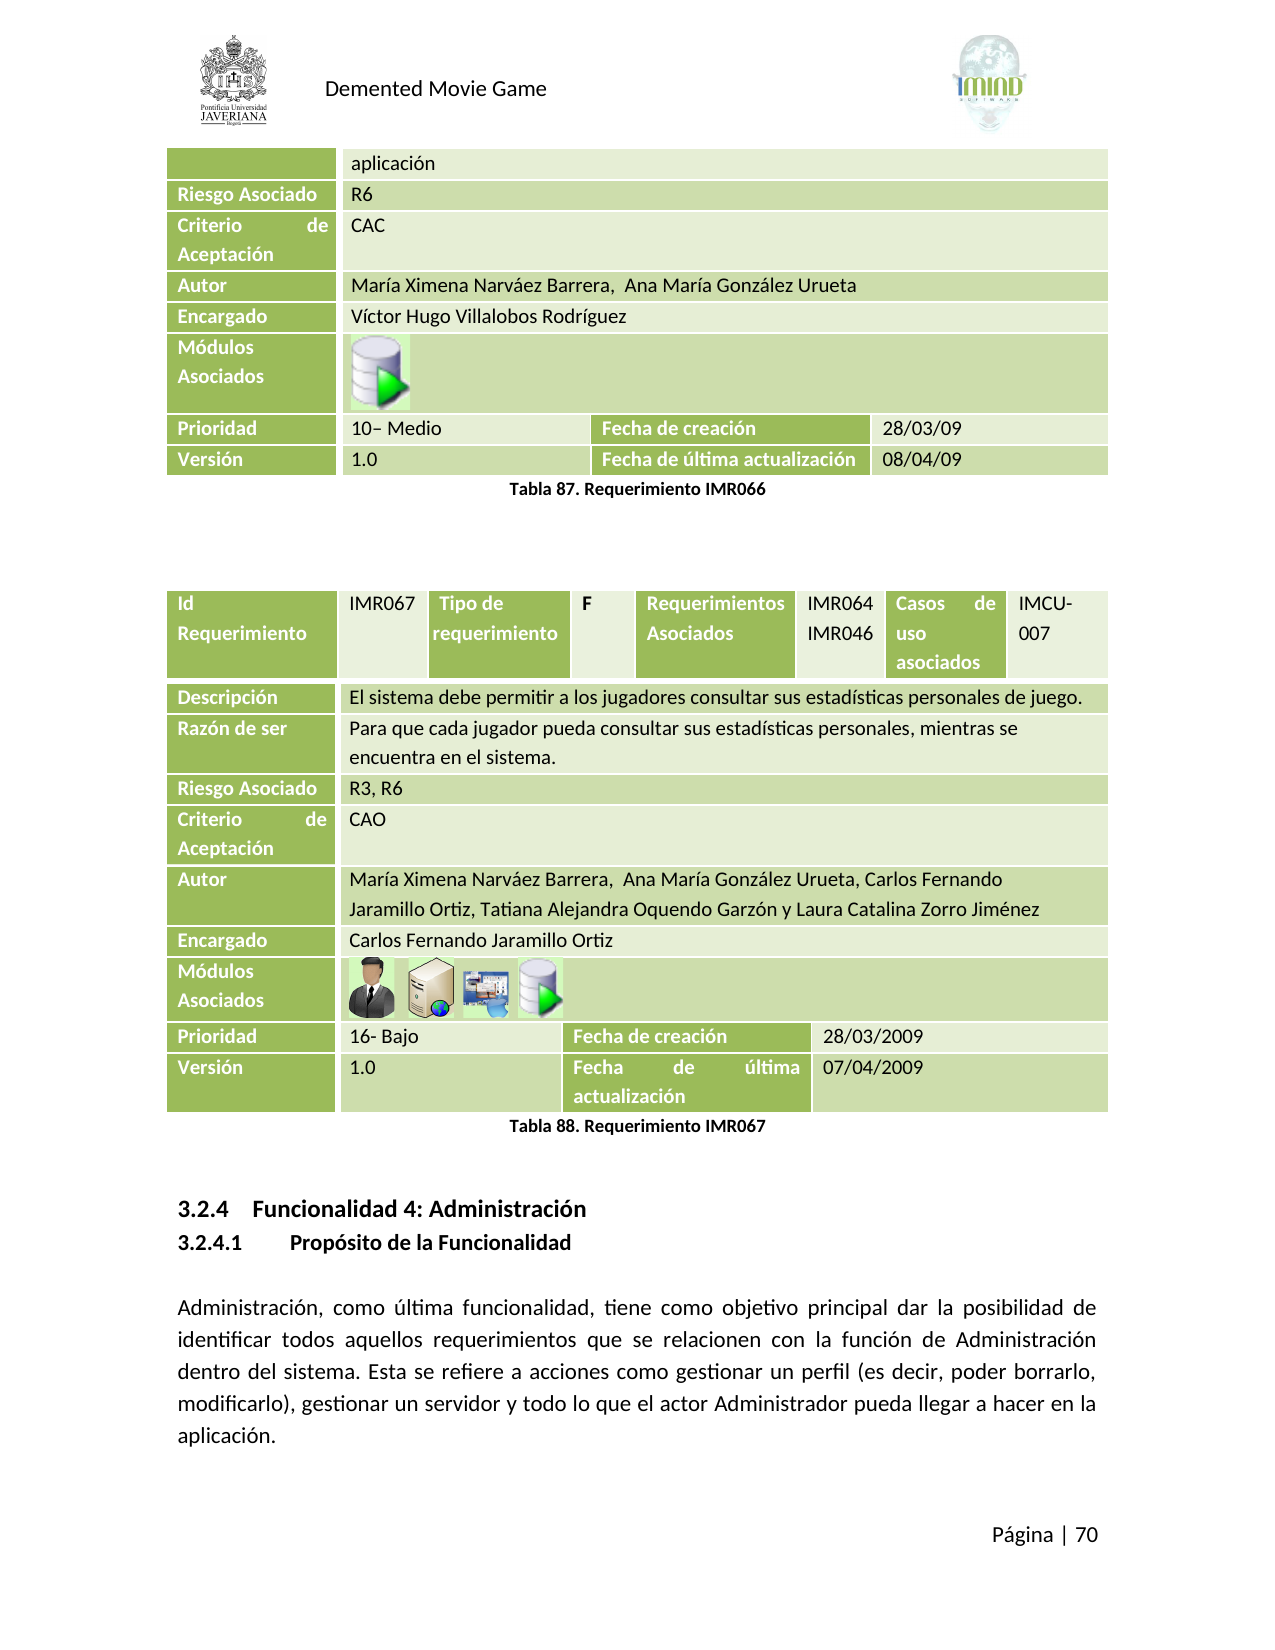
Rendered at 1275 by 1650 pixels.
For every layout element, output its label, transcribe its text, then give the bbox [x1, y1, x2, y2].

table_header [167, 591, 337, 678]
picture [518, 957, 564, 1018]
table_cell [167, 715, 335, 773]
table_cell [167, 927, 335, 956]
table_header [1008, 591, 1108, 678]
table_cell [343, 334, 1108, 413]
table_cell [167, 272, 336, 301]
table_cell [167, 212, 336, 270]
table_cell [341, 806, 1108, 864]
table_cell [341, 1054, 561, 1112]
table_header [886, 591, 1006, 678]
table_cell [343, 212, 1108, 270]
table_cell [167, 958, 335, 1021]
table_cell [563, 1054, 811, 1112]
subtitle Propósito de la Funcionalidad [177, 1228, 1098, 1256]
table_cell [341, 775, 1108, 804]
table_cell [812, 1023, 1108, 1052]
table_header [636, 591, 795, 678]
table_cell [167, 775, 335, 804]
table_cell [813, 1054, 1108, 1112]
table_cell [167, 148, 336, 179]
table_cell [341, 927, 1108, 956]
text Administración, como última funcionalidad, tiene como objetivo principal dar la posibilidad de identificar todos aquellos requerimientos que se relacionen con la función de Administración dentro del sistema. Esta se refiere a acciones como gestionar un perfil (es decir, poder borrarlo, modificarlo), gestionar un servidor y todo lo que el actor Administrador pueda llegar a hacer en la aplicación. [177, 1293, 1098, 1449]
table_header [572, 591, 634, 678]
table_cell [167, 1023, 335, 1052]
picture [951, 35, 1033, 138]
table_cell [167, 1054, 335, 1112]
picture [463, 971, 509, 1018]
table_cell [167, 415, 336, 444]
picture [200, 35, 267, 126]
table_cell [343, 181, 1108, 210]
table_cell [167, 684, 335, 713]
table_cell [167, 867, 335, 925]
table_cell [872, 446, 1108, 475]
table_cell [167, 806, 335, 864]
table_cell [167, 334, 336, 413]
picture [349, 957, 395, 1018]
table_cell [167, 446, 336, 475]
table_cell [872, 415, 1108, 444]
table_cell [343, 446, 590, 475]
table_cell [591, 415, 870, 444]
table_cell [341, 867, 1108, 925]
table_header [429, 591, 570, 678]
subtitle Funcionalidad 4: Administración [177, 1193, 1098, 1224]
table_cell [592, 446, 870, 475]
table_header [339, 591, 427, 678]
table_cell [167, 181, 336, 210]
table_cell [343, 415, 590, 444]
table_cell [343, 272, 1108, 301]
picture [408, 957, 454, 1018]
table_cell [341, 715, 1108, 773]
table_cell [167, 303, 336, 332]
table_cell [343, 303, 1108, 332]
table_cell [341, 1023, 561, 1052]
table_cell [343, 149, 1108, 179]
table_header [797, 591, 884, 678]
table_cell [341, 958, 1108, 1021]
text Tabla 87. Requerimiento IMR066 [177, 477, 1098, 500]
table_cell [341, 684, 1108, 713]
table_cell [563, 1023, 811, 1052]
text Tabla 88. Requerimiento IMR067 [177, 1114, 1098, 1137]
picture [350, 334, 411, 410]
